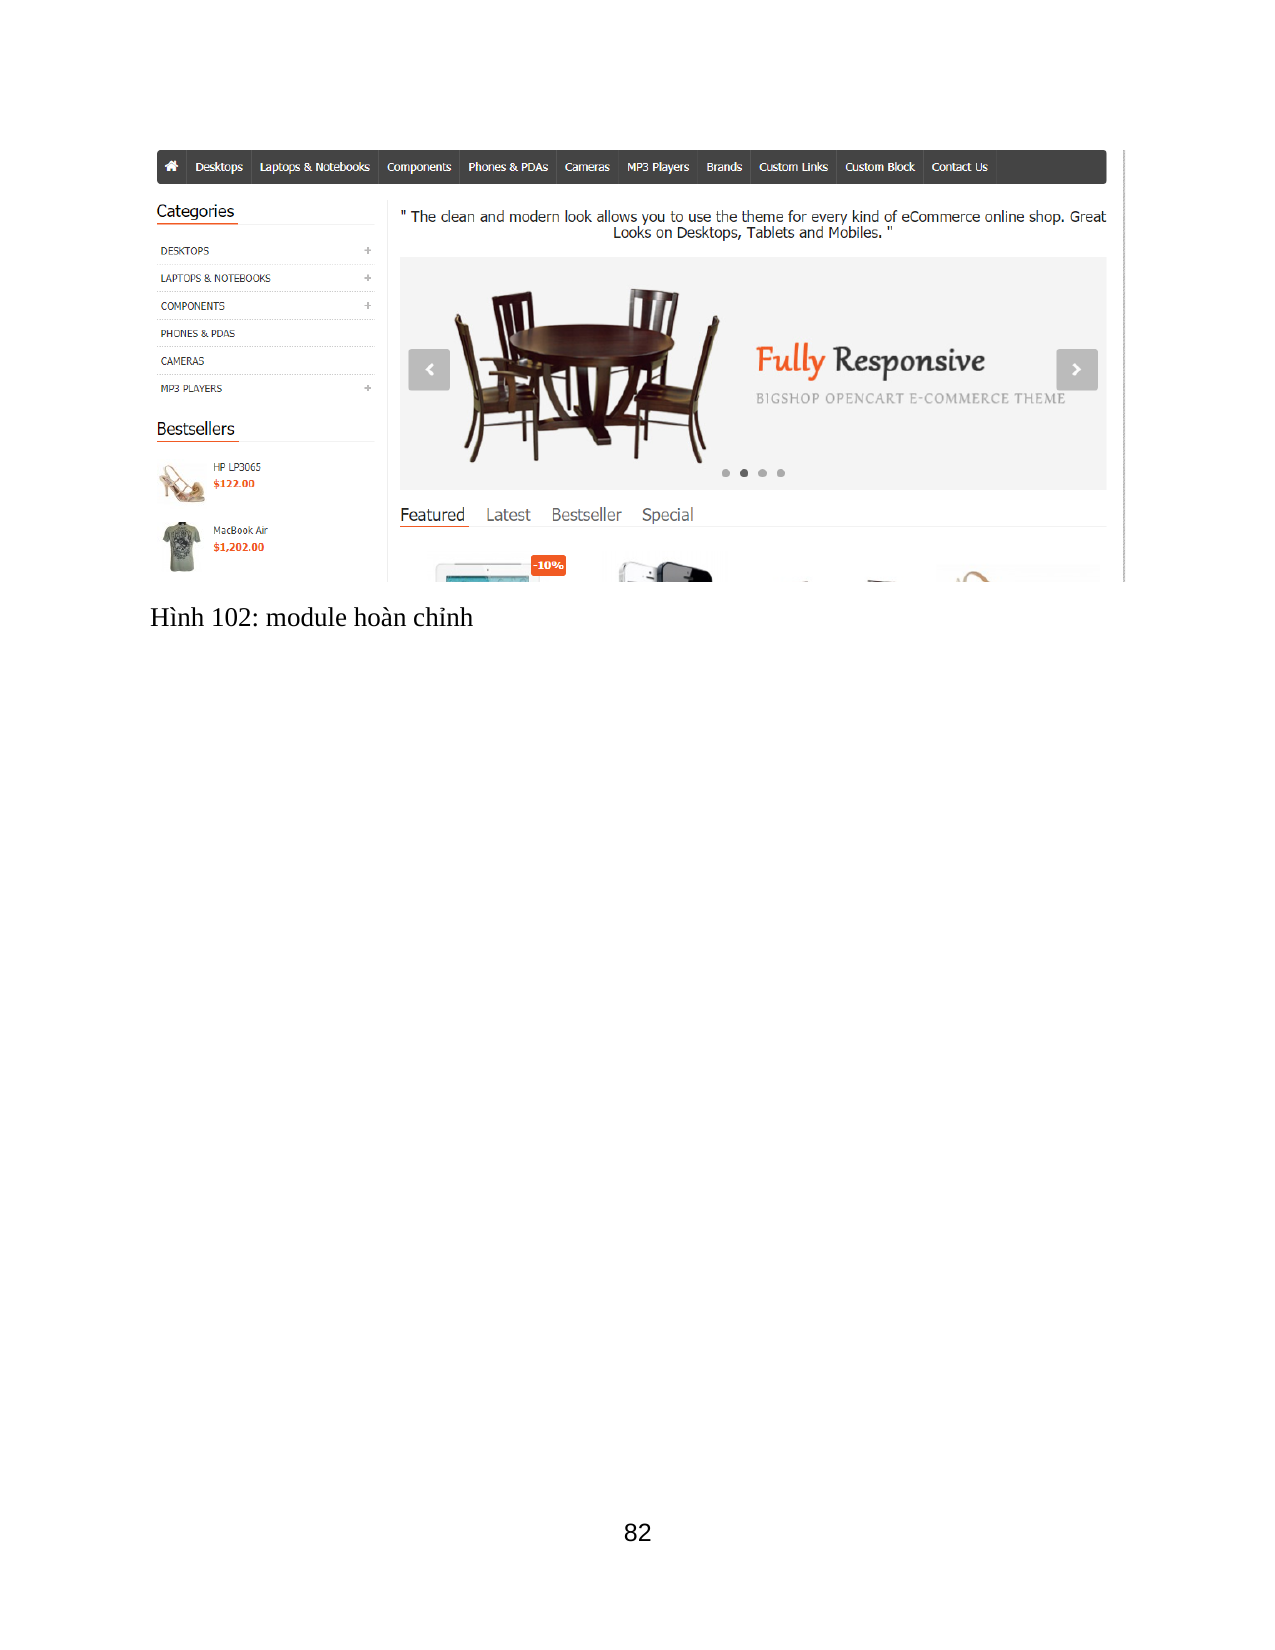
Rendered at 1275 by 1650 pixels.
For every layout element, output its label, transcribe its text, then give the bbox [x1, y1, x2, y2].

text Hình 102: module hoàn chỉnh [150, 601, 1125, 632]
picture [150, 150, 1125, 582]
